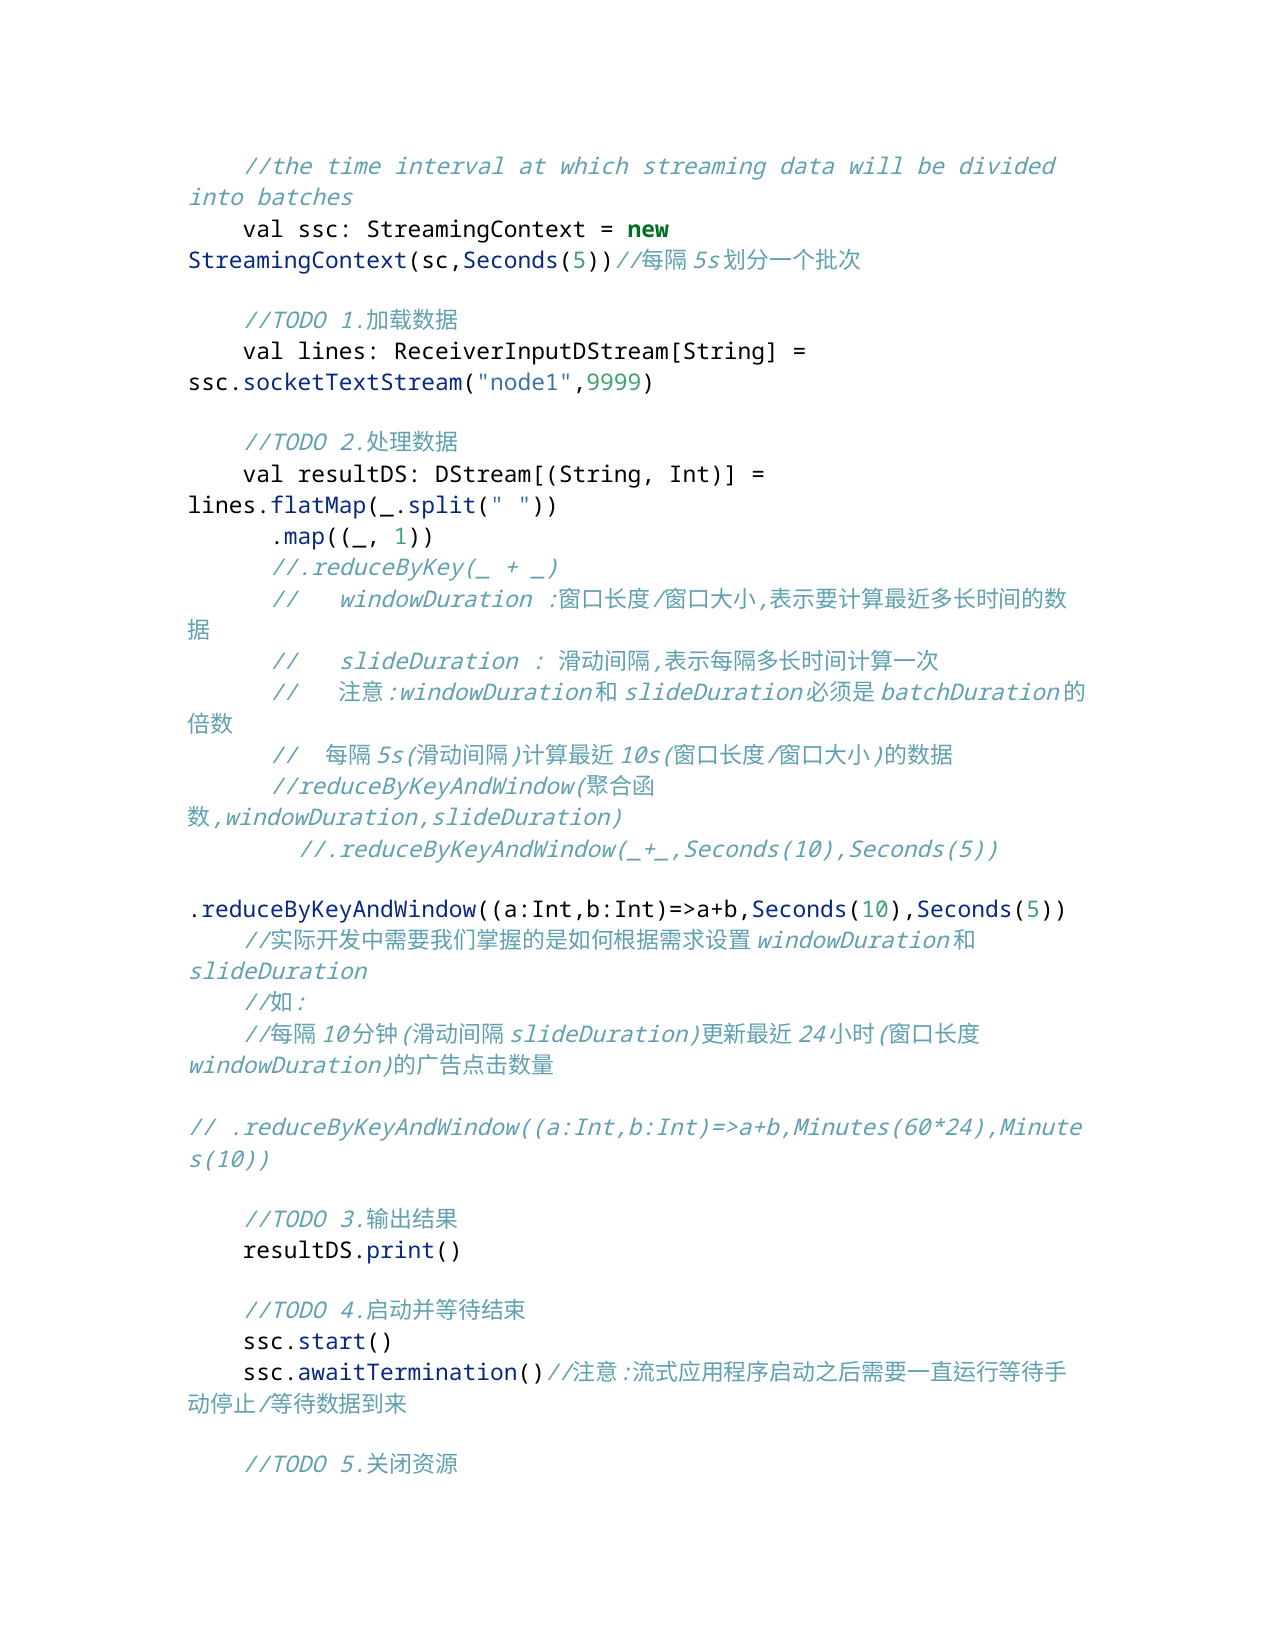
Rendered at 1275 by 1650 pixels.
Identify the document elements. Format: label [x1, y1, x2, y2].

text [187, 150, 1087, 1479]
